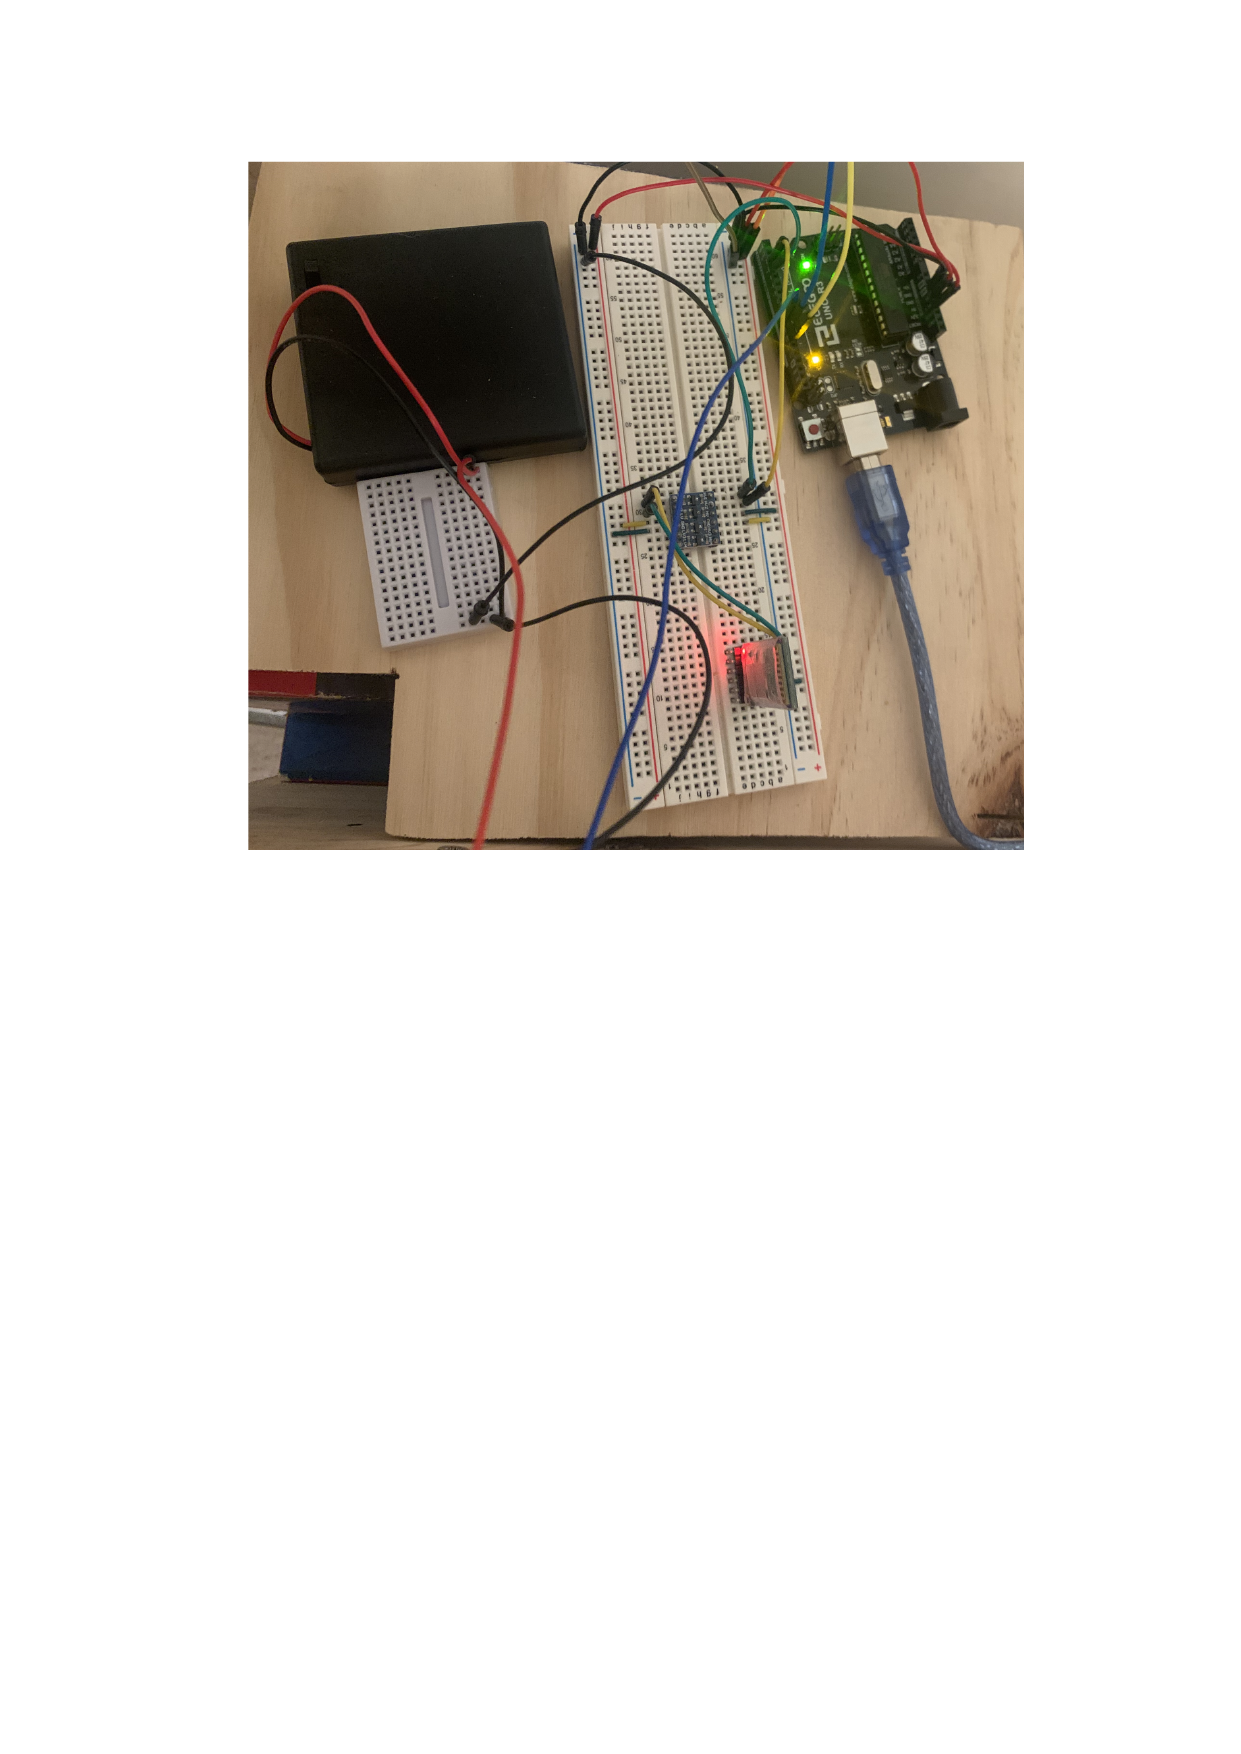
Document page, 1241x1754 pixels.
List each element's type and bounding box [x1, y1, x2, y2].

picture [248, 162, 1024, 850]
